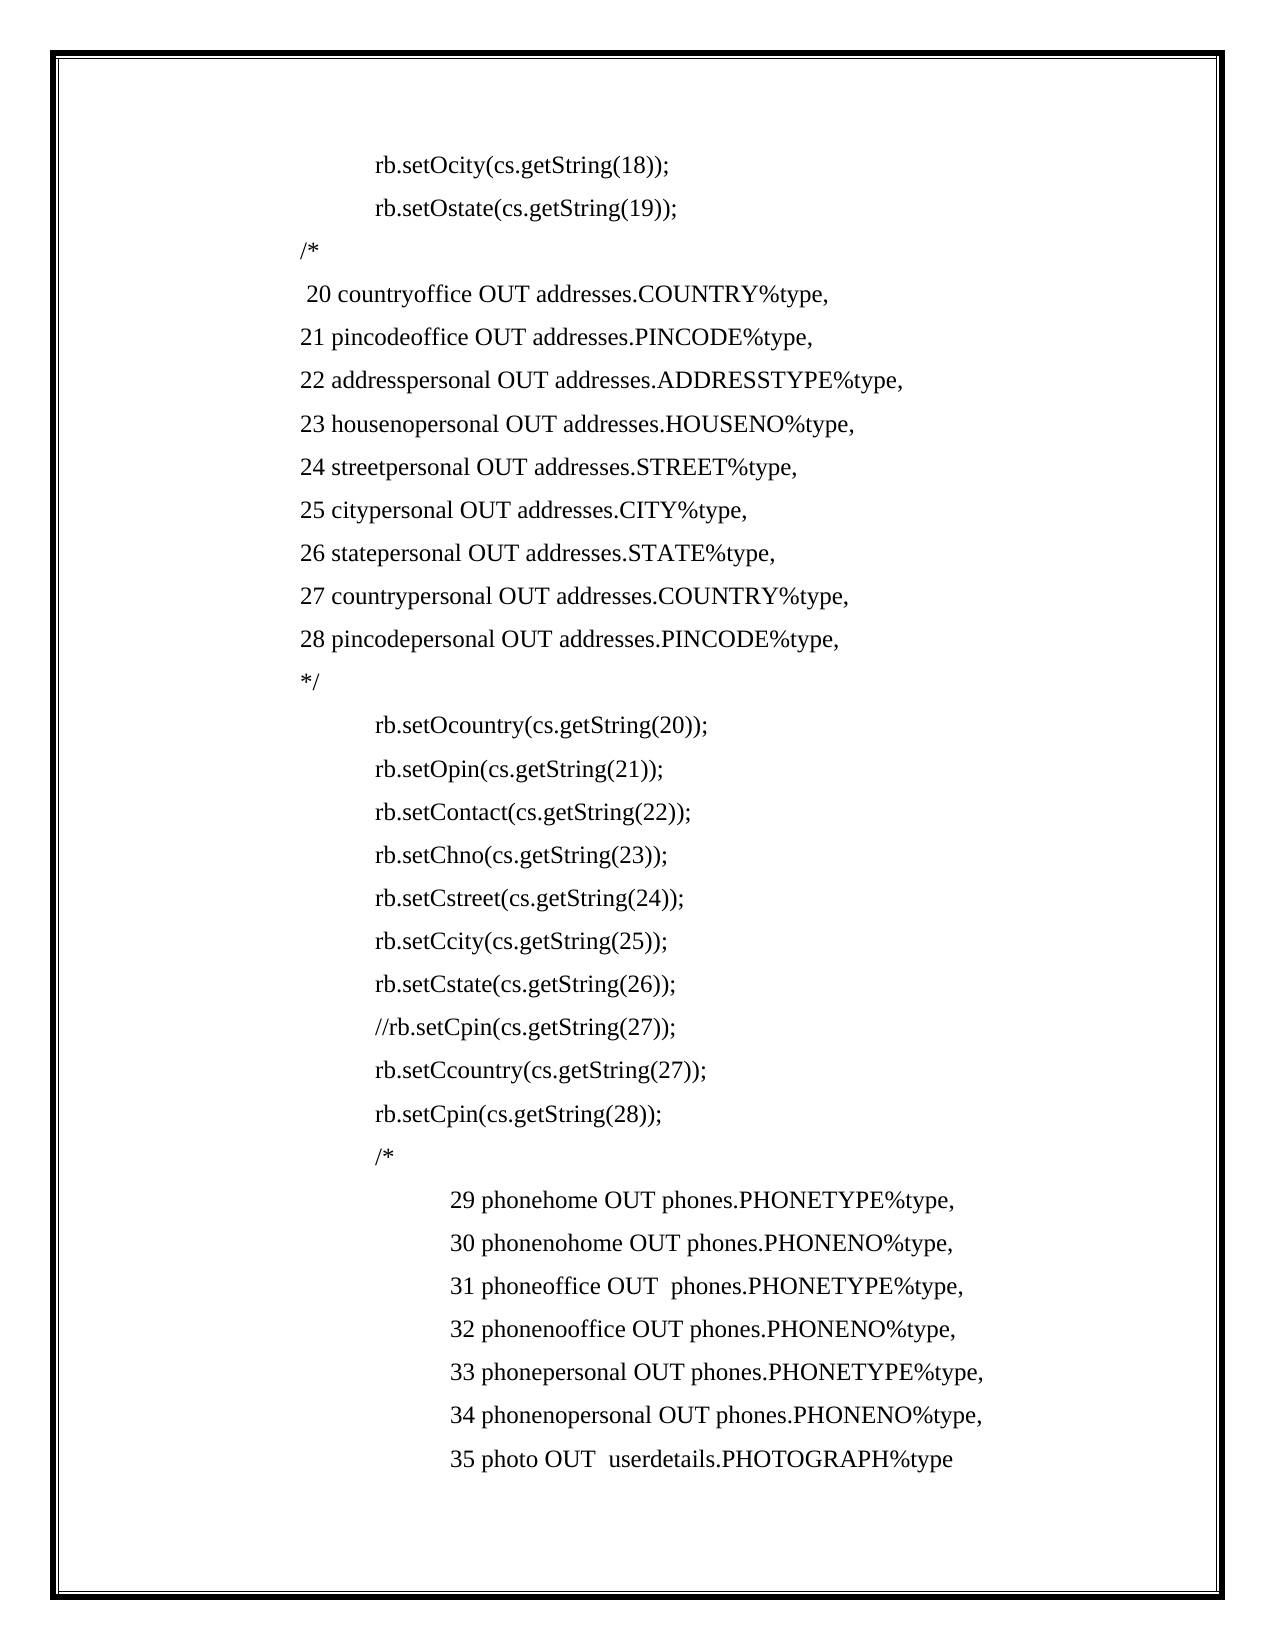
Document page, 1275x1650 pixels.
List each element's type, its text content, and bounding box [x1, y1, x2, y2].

text 31 phoneoffice OUT phones.PHONETYPE%type, [150, 1271, 1125, 1300]
text rb.setOstate(cs.getString(19)); [150, 193, 1125, 222]
text rb.setOcountry(cs.getString(20)); [150, 711, 1125, 739]
text */ [150, 667, 1125, 696]
text rb.setCpin(cs.getString(28)); [150, 1099, 1125, 1127]
text rb.setCcity(cs.getString(25)); [150, 926, 1125, 955]
text 35 photo OUT userdetails.PHOTOGRAPH%type [150, 1444, 1125, 1472]
text 30 phonenohome OUT phones.PHONENO%type, [150, 1228, 1125, 1257]
text 25 citypersonal OUT addresses.CITY%type, [150, 495, 1125, 524]
text /* [150, 236, 1125, 265]
text rb.setContact(cs.getString(22)); [150, 797, 1125, 826]
text rb.setCcountry(cs.getString(27)); [150, 1056, 1125, 1084]
text 29 phonehome OUT phones.PHONETYPE%type, [150, 1185, 1125, 1214]
text 20 countryoffice OUT addresses.COUNTRY%type, [150, 279, 1125, 308]
text 27 countrypersonal OUT addresses.COUNTRY%type, [150, 581, 1125, 610]
text rb.setOcity(cs.getString(18)); [150, 150, 1125, 179]
text rb.setOpin(cs.getString(21)); [150, 754, 1125, 782]
text rb.setCstreet(cs.getString(24)); [150, 883, 1125, 912]
text 24 streetpersonal OUT addresses.STREET%type, [150, 452, 1125, 481]
text 22 addresspersonal OUT addresses.ADDRESSTYPE%type, [150, 366, 1125, 394]
text //rb.setCpin(cs.getString(27)); [150, 1012, 1125, 1041]
text 33 phonepersonal OUT phones.PHONETYPE%type, [150, 1357, 1125, 1386]
text rb.setCstate(cs.getString(26)); [150, 969, 1125, 998]
text 34 phonenopersonal OUT phones.PHONENO%type, [150, 1401, 1125, 1429]
text 28 pincodepersonal OUT addresses.PINCODE%type, [150, 624, 1125, 653]
text /* [150, 1142, 1125, 1171]
text 23 housenopersonal OUT addresses.HOUSENO%type, [150, 409, 1125, 437]
text 32 phonenooffice OUT phones.PHONENO%type, [150, 1314, 1125, 1343]
text 21 pincodeoffice OUT addresses.PINCODE%type, [150, 322, 1125, 351]
text 26 statepersonal OUT addresses.STATE%type, [150, 538, 1125, 567]
text rb.setChno(cs.getString(23)); [150, 840, 1125, 869]
